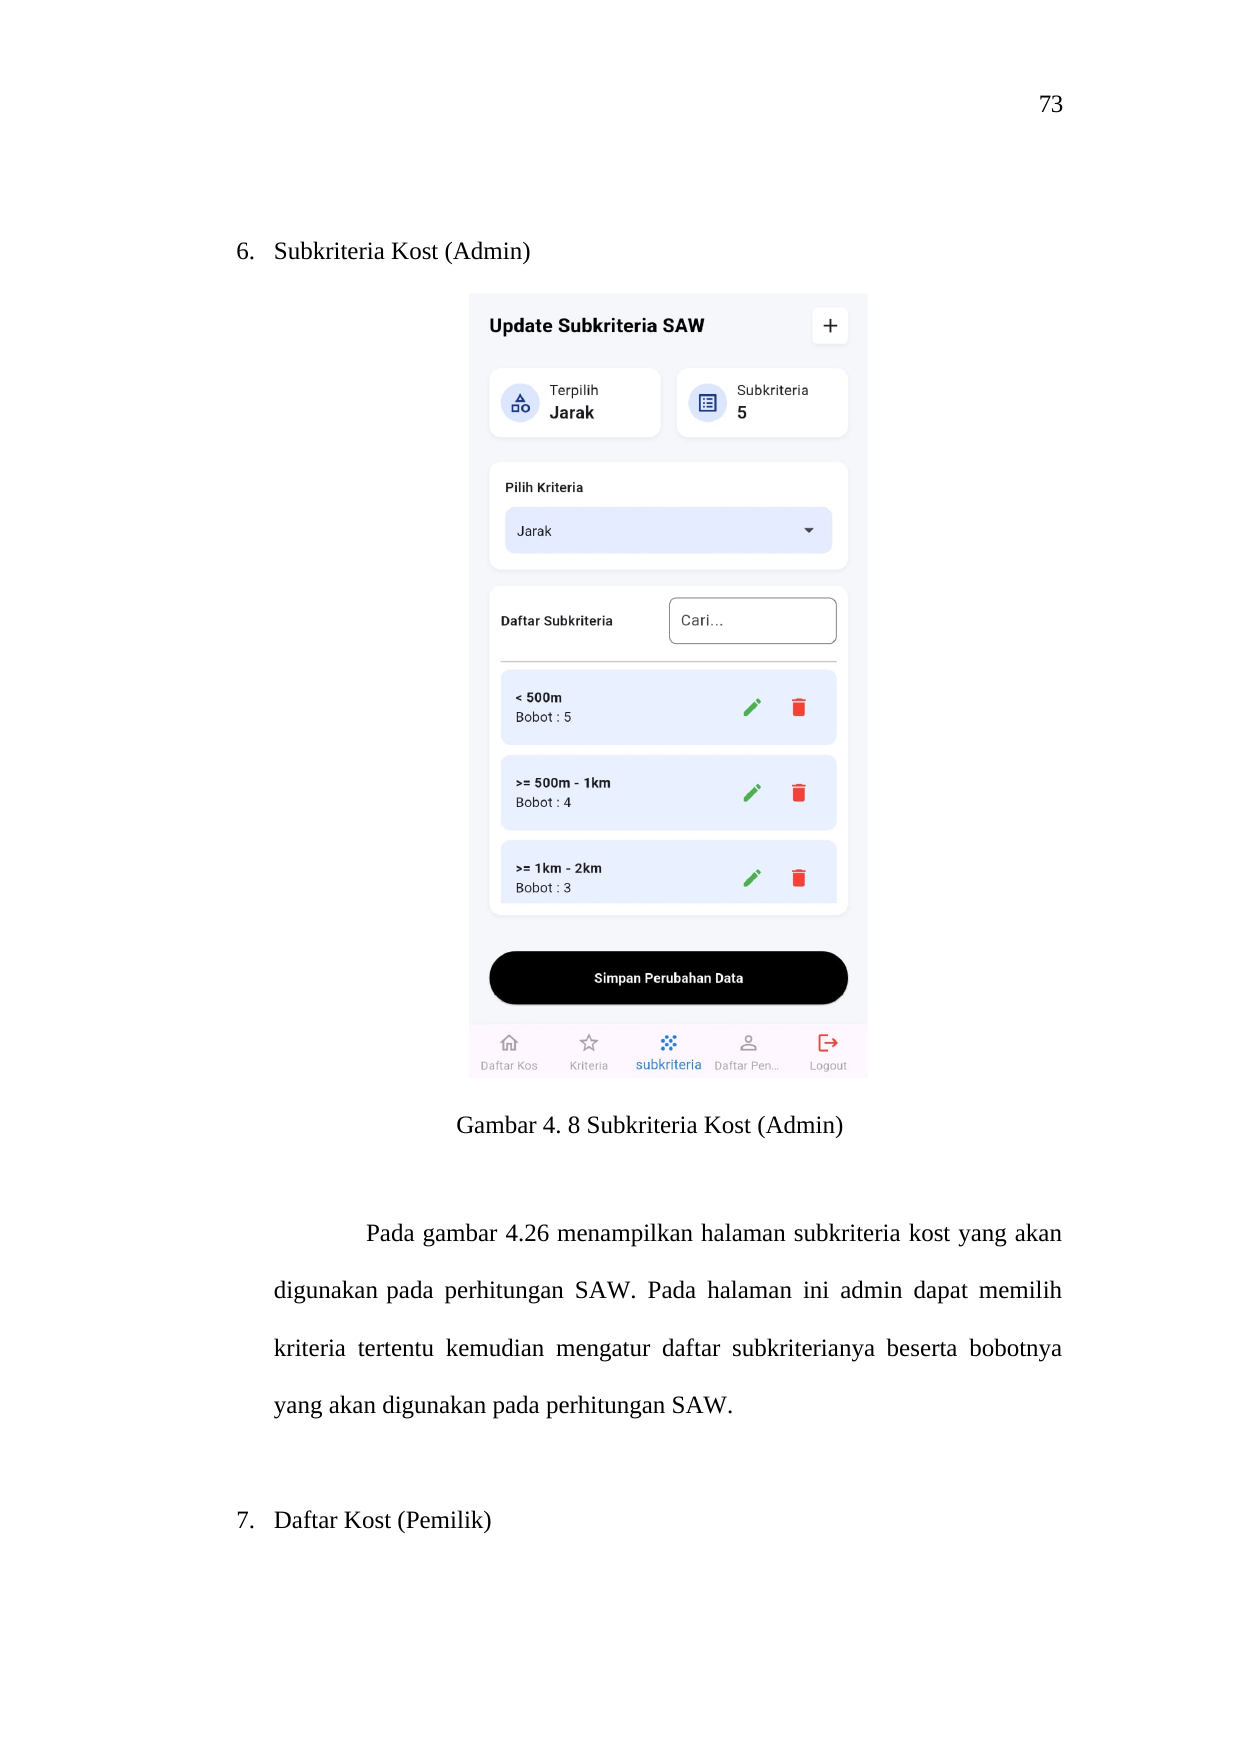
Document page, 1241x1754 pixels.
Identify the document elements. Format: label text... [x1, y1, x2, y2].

list Subkriteria Kost (Admin) [236, 236, 1063, 265]
picture [469, 293, 868, 1078]
text Gambar 4. 8 Subkriteria Kost (Admin) [236, 1111, 1063, 1139]
list Pada gambar 4.26 menampilkan halaman subkriteria kost yang akan digunakan pada perhitungan SAW. Pada halaman ini admin dapat memilih kriteria tertentu kemudian mengatur daftar subkriterianya beserta bobotnya yang akan digunakan pada perhitungan SAW. [274, 1218, 1063, 1419]
list Daftar Kost (Pemilik) [236, 1505, 1063, 1534]
